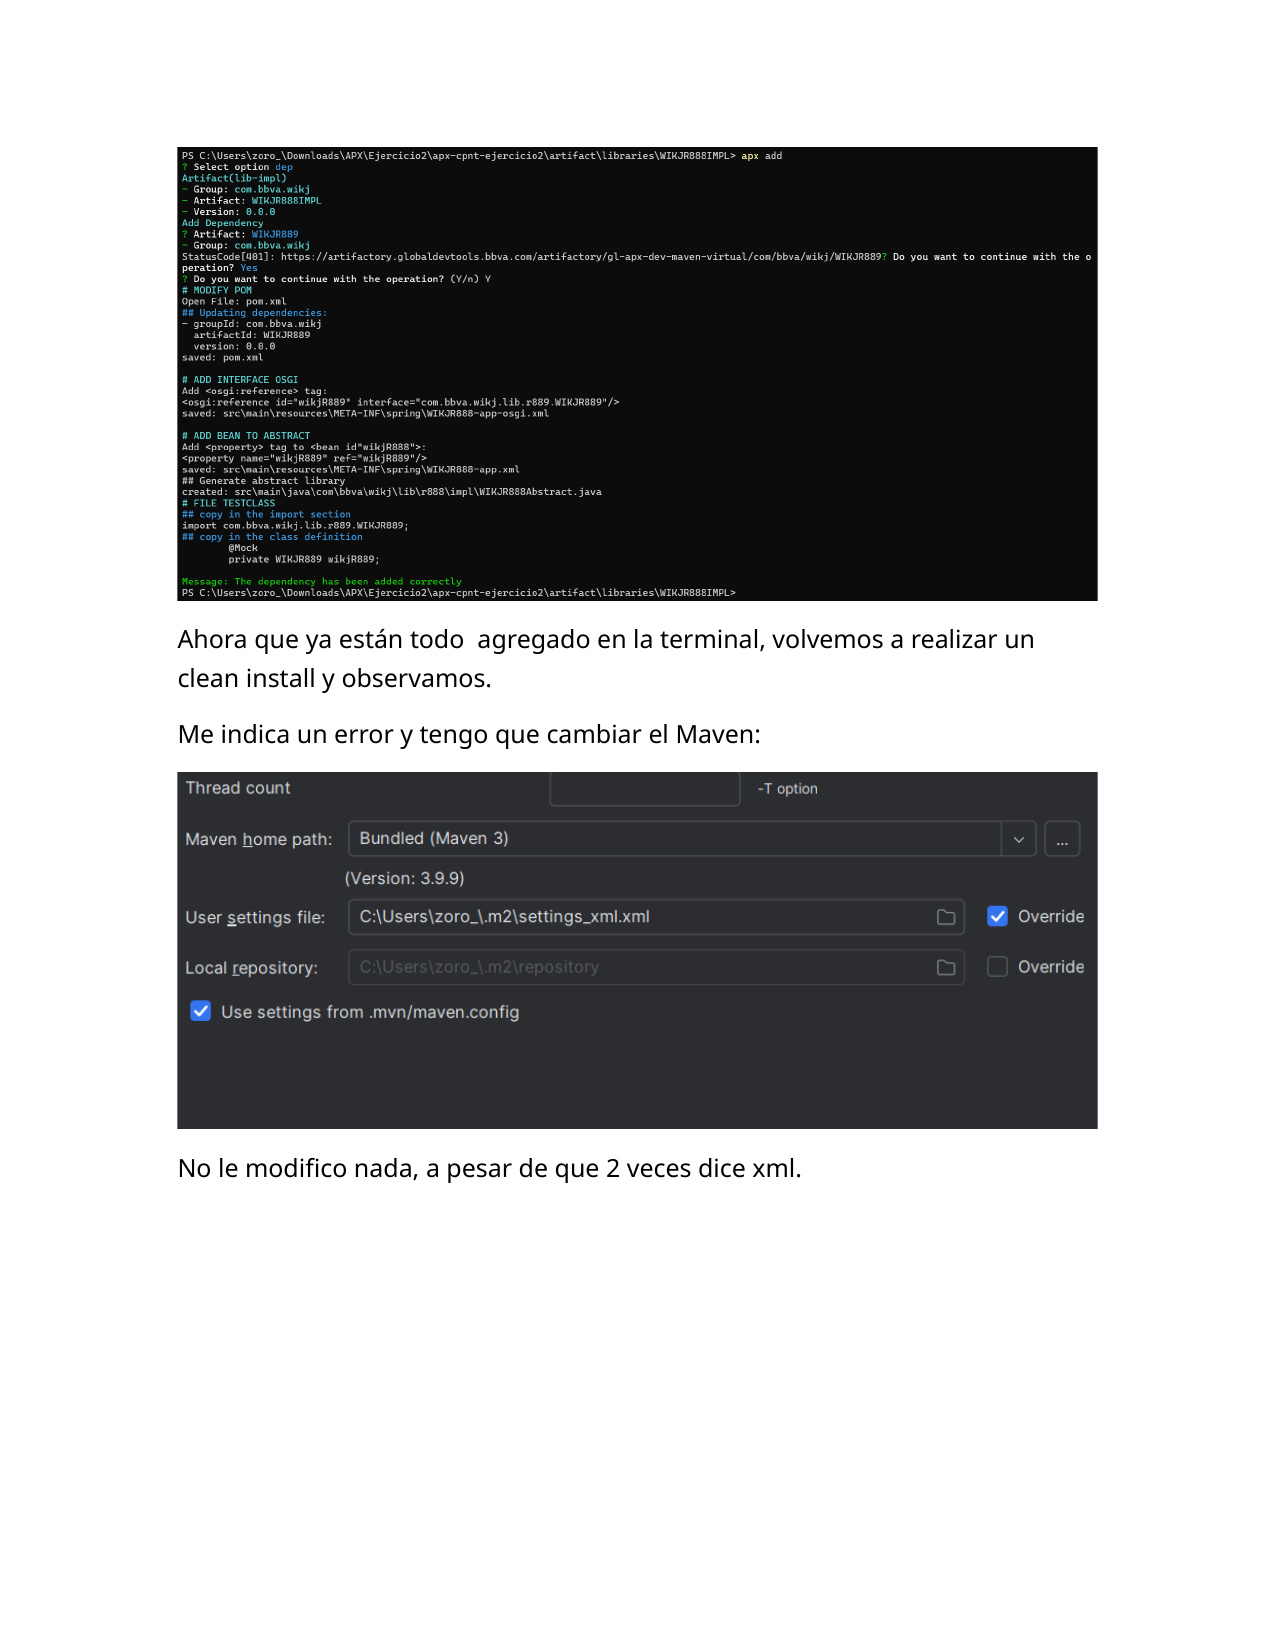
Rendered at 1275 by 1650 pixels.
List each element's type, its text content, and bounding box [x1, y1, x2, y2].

text Me indica un error y tengo que cambiar el Maven: [177, 717, 1098, 751]
text No le modifico nada, a pesar de que 2 veces dice xml. [177, 1150, 1098, 1184]
picture [177, 772, 1098, 1129]
picture [177, 147, 1098, 601]
text Ahora que ya están todo agregado en la terminal, volvemos a realizar un clean install y observamos. [177, 622, 1098, 695]
